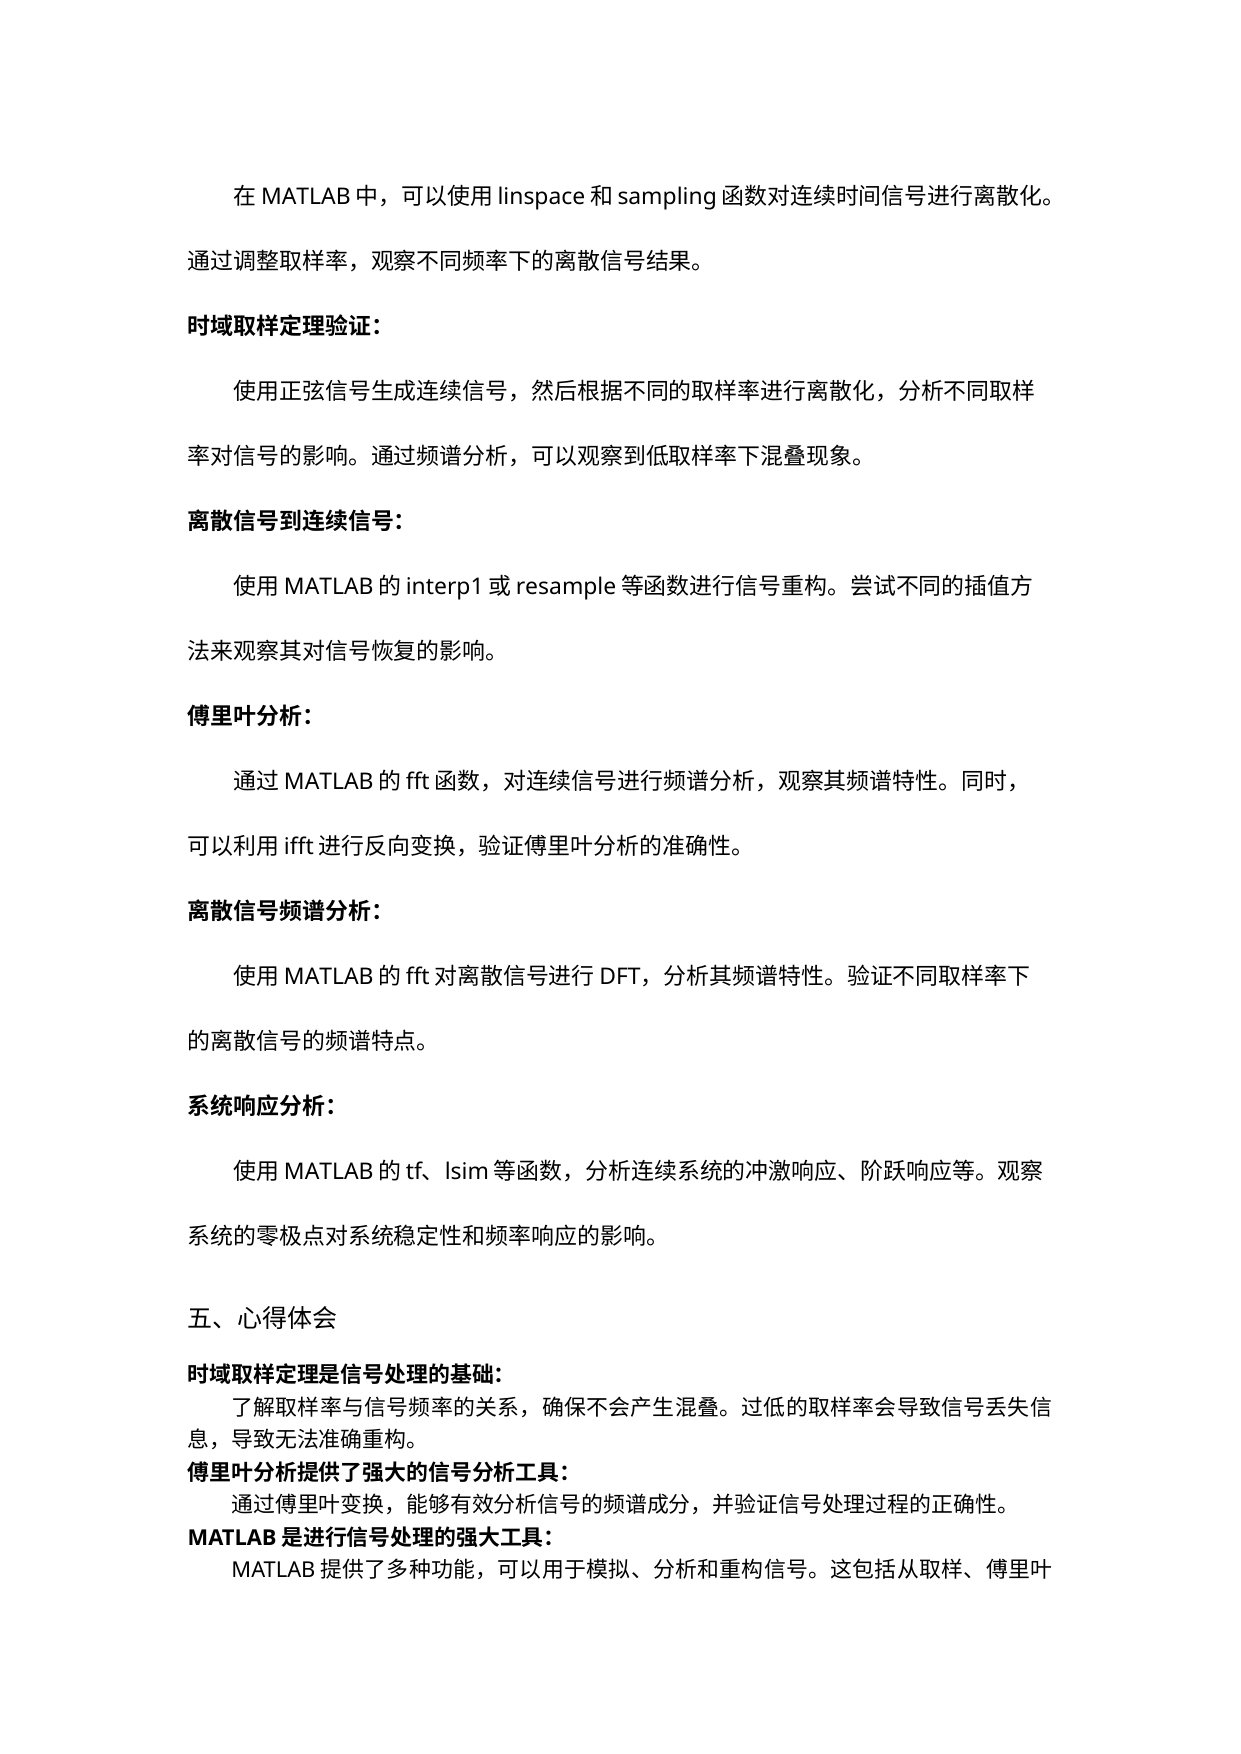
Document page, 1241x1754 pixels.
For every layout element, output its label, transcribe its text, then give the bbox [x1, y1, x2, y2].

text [187, 1552, 1053, 1584]
text 通过MATLAB的fft函数，对连续信号进行频谱分析，观察其频谱特性。同时，可以利用ifft进行反向变换，验证傅里叶分析的准确性。 [187, 747, 1053, 877]
text 了解取样率与信号频率的关系，确保不会产生混叠。过低的取样率会导致信号丢失信息，导致无法准确重构。 [187, 1389, 1053, 1454]
text 使用正弦信号生成连续信号，然后根据不同的取样率进行离散化，分析不同取样率对信号的影响。通过频谱分析，可以观察到低取样率下混叠现象。 [187, 357, 1053, 487]
text 离散信号到连续信号： [187, 487, 1053, 552]
text 使用MATLAB的interp1或resample等函数进行信号重构。尝试不同的插值方法来观察其对信号恢复的影响。 [187, 552, 1053, 682]
text 离散信号频谱分析： [187, 877, 1053, 942]
text 通过傅里叶变换，能够有效分析信号的频谱成分，并验证信号处理过程的正确性。 [187, 1487, 1053, 1519]
text 傅里叶分析提供了强大的信号分析工具： [187, 1454, 1053, 1487]
text 傅里叶分析： [187, 682, 1053, 747]
text 时域取样定理验证： [187, 292, 1053, 357]
text MATLAB是进行信号处理的强大工具： [187, 1519, 1053, 1552]
subtitle 五、心得体会 [187, 1284, 1053, 1349]
text 使用MATLAB的fft对离散信号进行DFT，分析其频谱特性。验证不同取样率下的离散信号的频谱特点。 [187, 942, 1053, 1072]
text 在MATLAB中，可以使用linspace和sampling函数对连续时间信号进行离散化。通过调整取样率，观察不同频率下的离散信号结果。 [187, 162, 1053, 292]
text 系统响应分析： [187, 1072, 1053, 1137]
text 时域取样定理是信号处理的基础： [187, 1357, 1053, 1389]
text 使用MATLAB的tf、lsim等函数，分析连续系统的冲激响应、阶跃响应等。观察系统的零极点对系统稳定性和频率响应的影响。 [187, 1137, 1053, 1267]
